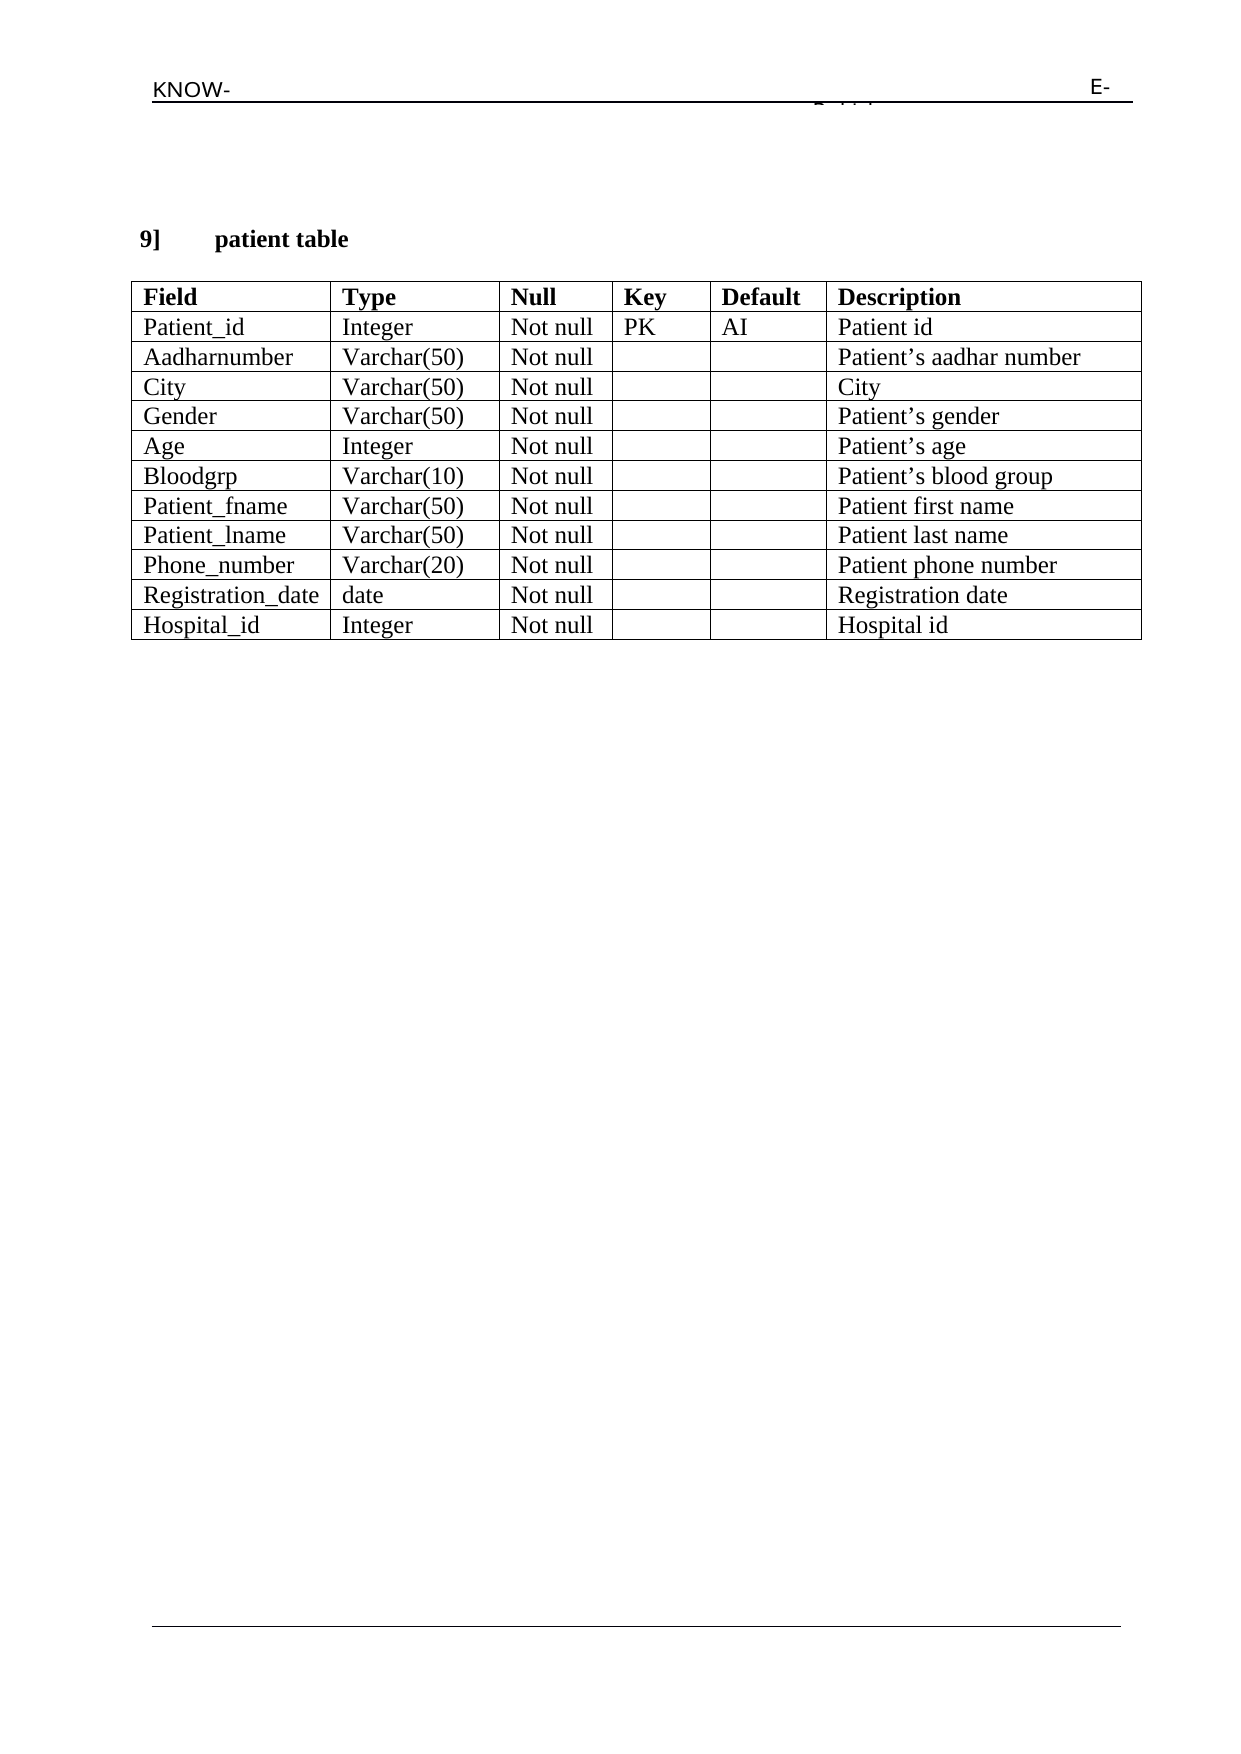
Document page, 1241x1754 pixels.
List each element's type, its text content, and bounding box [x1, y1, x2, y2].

table_cell [711, 461, 826, 490]
table_cell [613, 372, 710, 400]
table_cell [711, 431, 826, 460]
table_cell Not null [500, 610, 612, 639]
table_cell [613, 580, 710, 609]
table_cell Integer [331, 610, 499, 639]
table_cell City [827, 372, 1141, 400]
table_header Key [613, 282, 710, 311]
text 9] patient table [139, 224, 1134, 252]
table_cell City [132, 372, 330, 400]
table_cell [613, 401, 710, 430]
table_cell Varchar(50) [331, 491, 499, 519]
table_cell Patient phone number [827, 550, 1141, 579]
table_cell [613, 610, 710, 639]
table_cell Not null [500, 431, 612, 460]
table_cell Varchar(50) [331, 401, 499, 430]
table_cell [613, 521, 710, 549]
table_cell Varchar(50) [331, 342, 499, 371]
table_cell Patient’s age [827, 431, 1141, 460]
table_cell [711, 610, 826, 639]
table_cell Not null [500, 521, 612, 549]
table_cell Patient_id [132, 312, 330, 341]
table_cell Phone_number [132, 550, 330, 579]
table_cell date [331, 580, 499, 609]
table_cell PK [613, 312, 710, 341]
table_header Type [331, 282, 499, 311]
table_cell [711, 580, 826, 609]
table_cell Registration_date [132, 580, 330, 609]
table_cell Integer [331, 312, 499, 341]
table_cell Patient_lname [132, 521, 330, 549]
table_cell Hospital id [827, 610, 1141, 639]
table_cell Patient’s gender [827, 401, 1141, 430]
table_cell Not null [500, 461, 612, 490]
table_cell Not null [500, 342, 612, 371]
table_cell [711, 491, 826, 519]
table_cell Bloodgrp [132, 461, 330, 490]
table_cell [613, 491, 710, 519]
table_cell Patient id [827, 312, 1141, 341]
table_header Description [827, 282, 1141, 311]
table_cell Not null [500, 550, 612, 579]
table_cell Not null [500, 580, 612, 609]
table_cell [613, 342, 710, 371]
table_header Field [132, 282, 330, 311]
table_cell Varchar(50) [331, 372, 499, 400]
table_cell Patient’s blood group [827, 461, 1141, 490]
table_cell Varchar(10) [331, 461, 499, 490]
table_cell Gender [132, 401, 330, 430]
table_cell [613, 431, 710, 460]
table_cell Registration date [827, 580, 1141, 609]
table_cell Varchar(50) [331, 521, 499, 549]
table_cell Patient’s aadhar number [827, 342, 1141, 371]
table_cell Not null [500, 491, 612, 519]
table_cell [613, 461, 710, 490]
table_cell Integer [331, 431, 499, 460]
table_cell [711, 342, 826, 371]
table_cell AI [711, 312, 826, 341]
table_header Default [711, 282, 826, 311]
table_cell Patient_fname [132, 491, 330, 519]
table_cell Patient last name [827, 521, 1141, 549]
table_header Null [500, 282, 612, 311]
table_cell [613, 550, 710, 579]
table_cell [711, 550, 826, 579]
table_cell [711, 372, 826, 400]
table_cell Patient first name [827, 491, 1141, 519]
table_cell Age [132, 431, 330, 460]
table_cell Not null [500, 401, 612, 430]
table_cell [711, 401, 826, 430]
table_cell Not null [500, 312, 612, 341]
table_cell Not null [500, 372, 612, 400]
table_cell Varchar(20) [331, 550, 499, 579]
table_cell [711, 521, 826, 549]
table_cell Aadharnumber [132, 342, 330, 371]
table_cell Hospital_id [132, 610, 330, 639]
